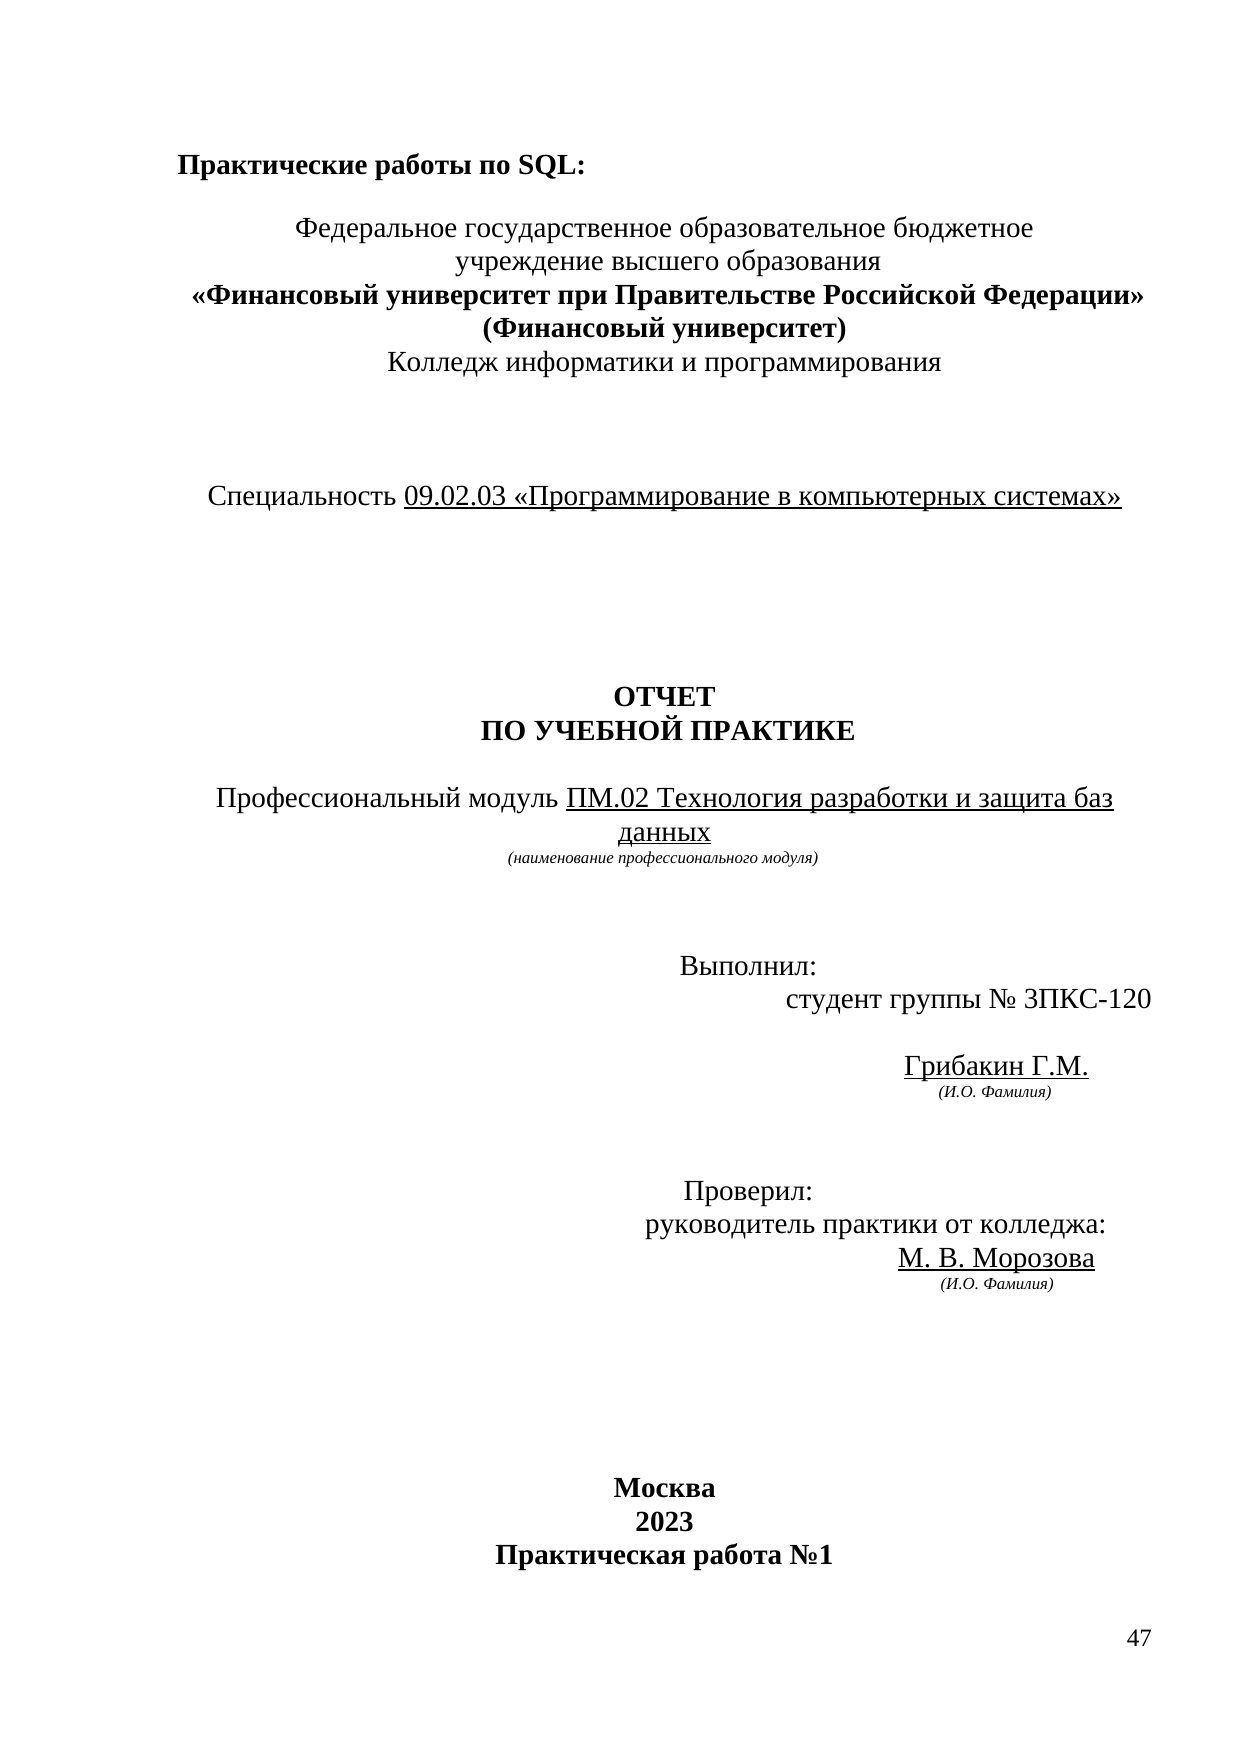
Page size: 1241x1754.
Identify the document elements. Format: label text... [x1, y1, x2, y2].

text (И.О. Фамилия) [841, 1082, 1152, 1116]
text (И.О. Фамилия) [472, 1274, 1152, 1307]
text 2023 [177, 1504, 1152, 1537]
text ОТЧЕТ [177, 679, 1152, 713]
text Колледж информатики и программирования [177, 344, 1152, 378]
text (наименование профессионального модуля) [177, 847, 1152, 881]
text Москва [177, 1470, 1152, 1504]
text Специальность 09.02.03 «Программирование в компьютерных системах» [177, 478, 1152, 512]
text студент группы № 3ПКС-120 [177, 981, 1152, 1015]
text Проверил: [177, 1173, 1152, 1207]
text (Финансовый университет) [177, 311, 1152, 344]
text Грибакин Г.М. [767, 1048, 1152, 1082]
text М. В. Морозова [767, 1240, 1152, 1274]
text «Финансовый университет при Правительстве Российской Федерации» [177, 277, 1152, 311]
text Федеральное государственное образовательное бюджетное [177, 210, 1152, 243]
text Выполнил: [177, 948, 1152, 981]
text ПО УЧЕБНОЙ ПРАКТИКЕ [177, 713, 1152, 747]
text Профессиональный модуль ПМ.02 Технология разработки и защита баз данных [177, 780, 1152, 847]
text учреждение высшего образования [177, 243, 1152, 277]
text руководитель практики от колледжа: [177, 1207, 1152, 1240]
text Практические работы по SQL: [177, 147, 1152, 181]
text Практическая работа №1 [177, 1537, 1152, 1571]
